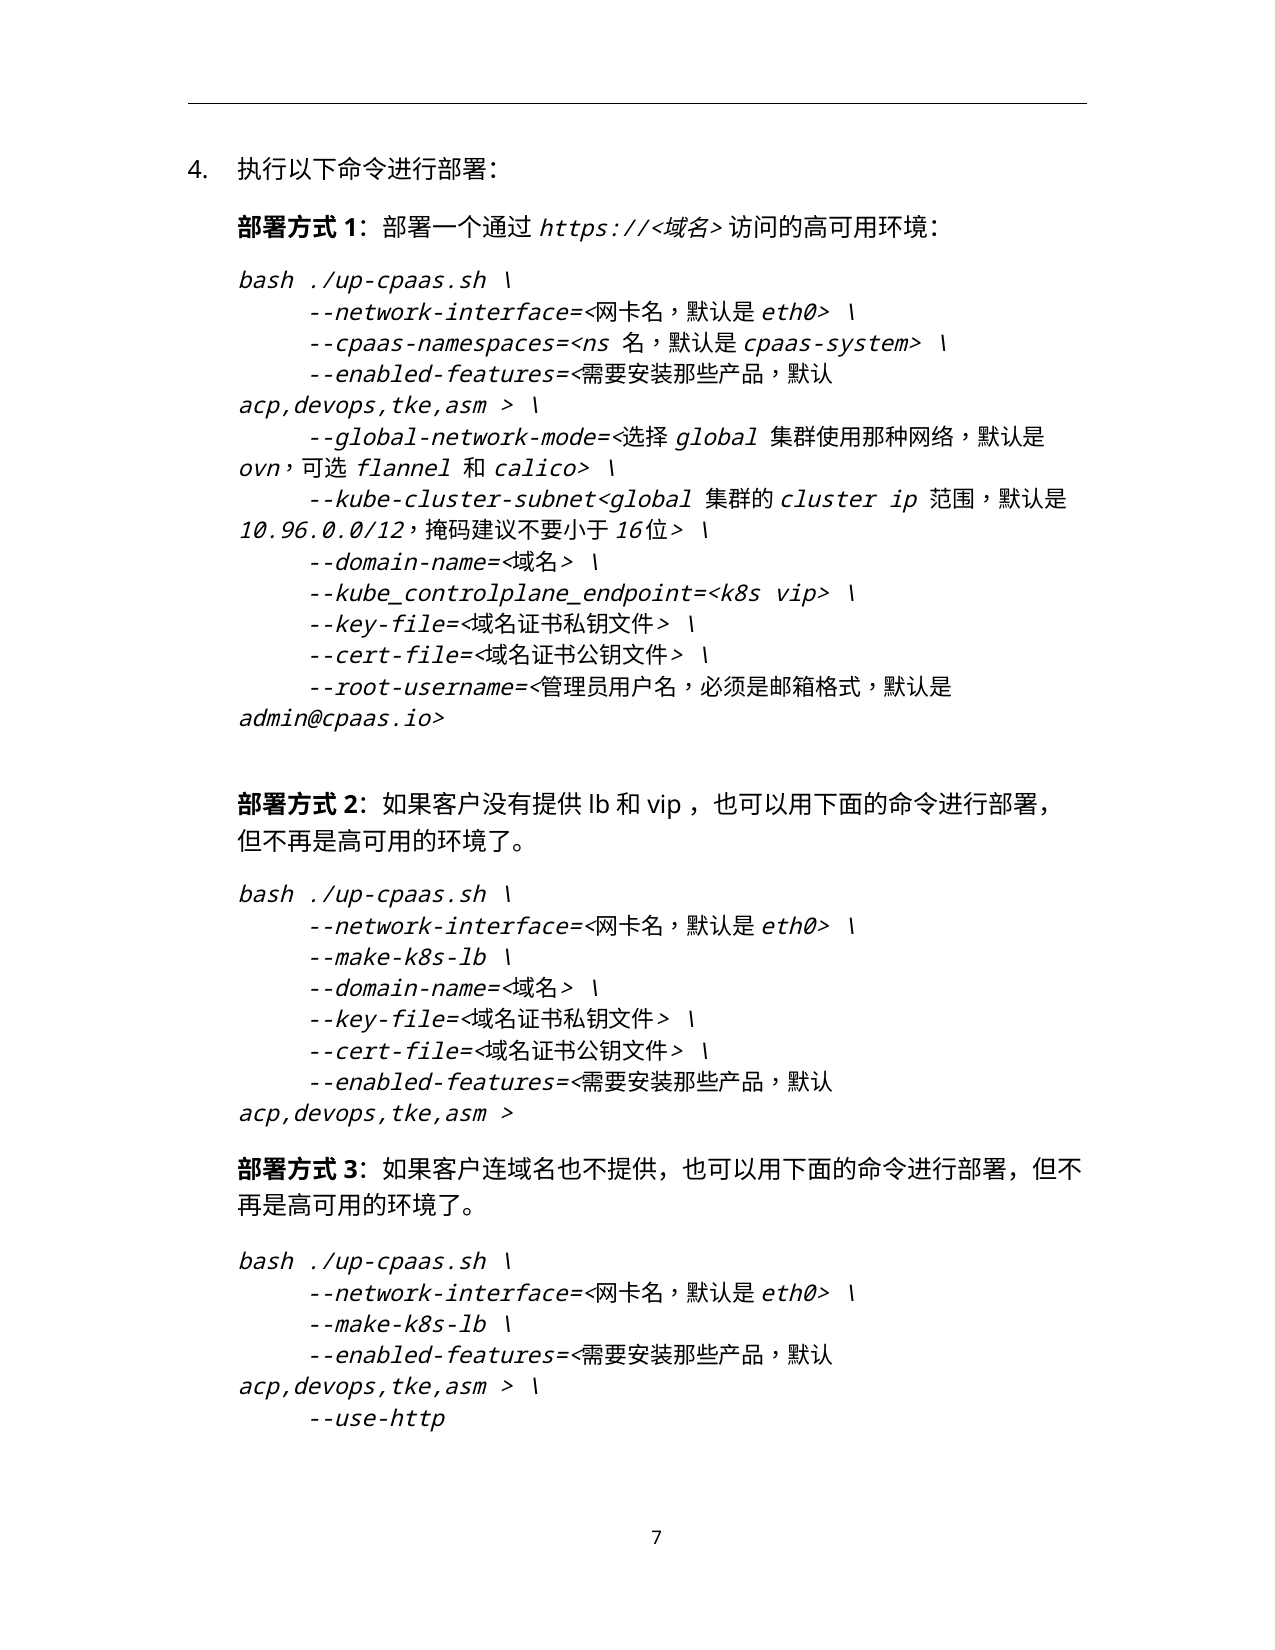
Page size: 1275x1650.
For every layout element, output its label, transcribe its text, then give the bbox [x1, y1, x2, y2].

list 部署方式 1：部署一个通过 https://<域名> 访问的高可用环境： [187, 207, 1087, 243]
list bash ./up-cpaas.sh \ --network-interface=<网卡名，默认是eth0> \ --make-k8s-lb \ --enabled-features=<需要安装那些产品，默认acp,devops,tke,asm > \ --use-http [187, 1242, 1087, 1433]
list bash ./up-cpaas.sh \ --network-interface=<网卡名，默认是eth0> \ --make-k8s-lb \ --domain-name=<域名> \ --key-file=<域名证书私钥文件> \ --cert-file=<域名证书公钥文件> \ --enabled-features=<需要安装那些产品，默认acp,devops,tke,asm > [187, 878, 1087, 1128]
list 执行以下命令进行部署： [187, 150, 1087, 186]
list 部署方式 2：如果客户没有提供 lb 和 vip ，也可以用下面的命令进行部署，但不再是高可用的环境了。 [187, 785, 1087, 857]
list bash ./up-cpaas.sh \ --network-interface=<网卡名，默认是eth0> \ --cpaas-namespaces=<ns 名，默认是cpaas-system> \ --enabled-features=<需要安装那些产品，默认acp,devops,tke,asm > \ --global-network-mode=<选择 global 集群使用那种网络，默认是 ovn，可选 flannel 和 calico> \ --kube-cluster-subnet<global 集群的cluster ip 范围，默认是10.96.0.0/12，掩码建议不要小于16位> \ --domain-name=<域名> \ --kube_controlplane_endpoint=<k8s vip> \ --key-file=<域名证书私钥文件> \ --cert-file=<域名证书公钥文件> \ --root-username=<管理员用户名，必须是邮箱格式，默认是 admin@cpaas.io> [187, 264, 1087, 764]
list 部署方式 3：如果客户连域名也不提供，也可以用下面的命令进行部署，但不再是高可用的环境了。 [187, 1149, 1087, 1222]
